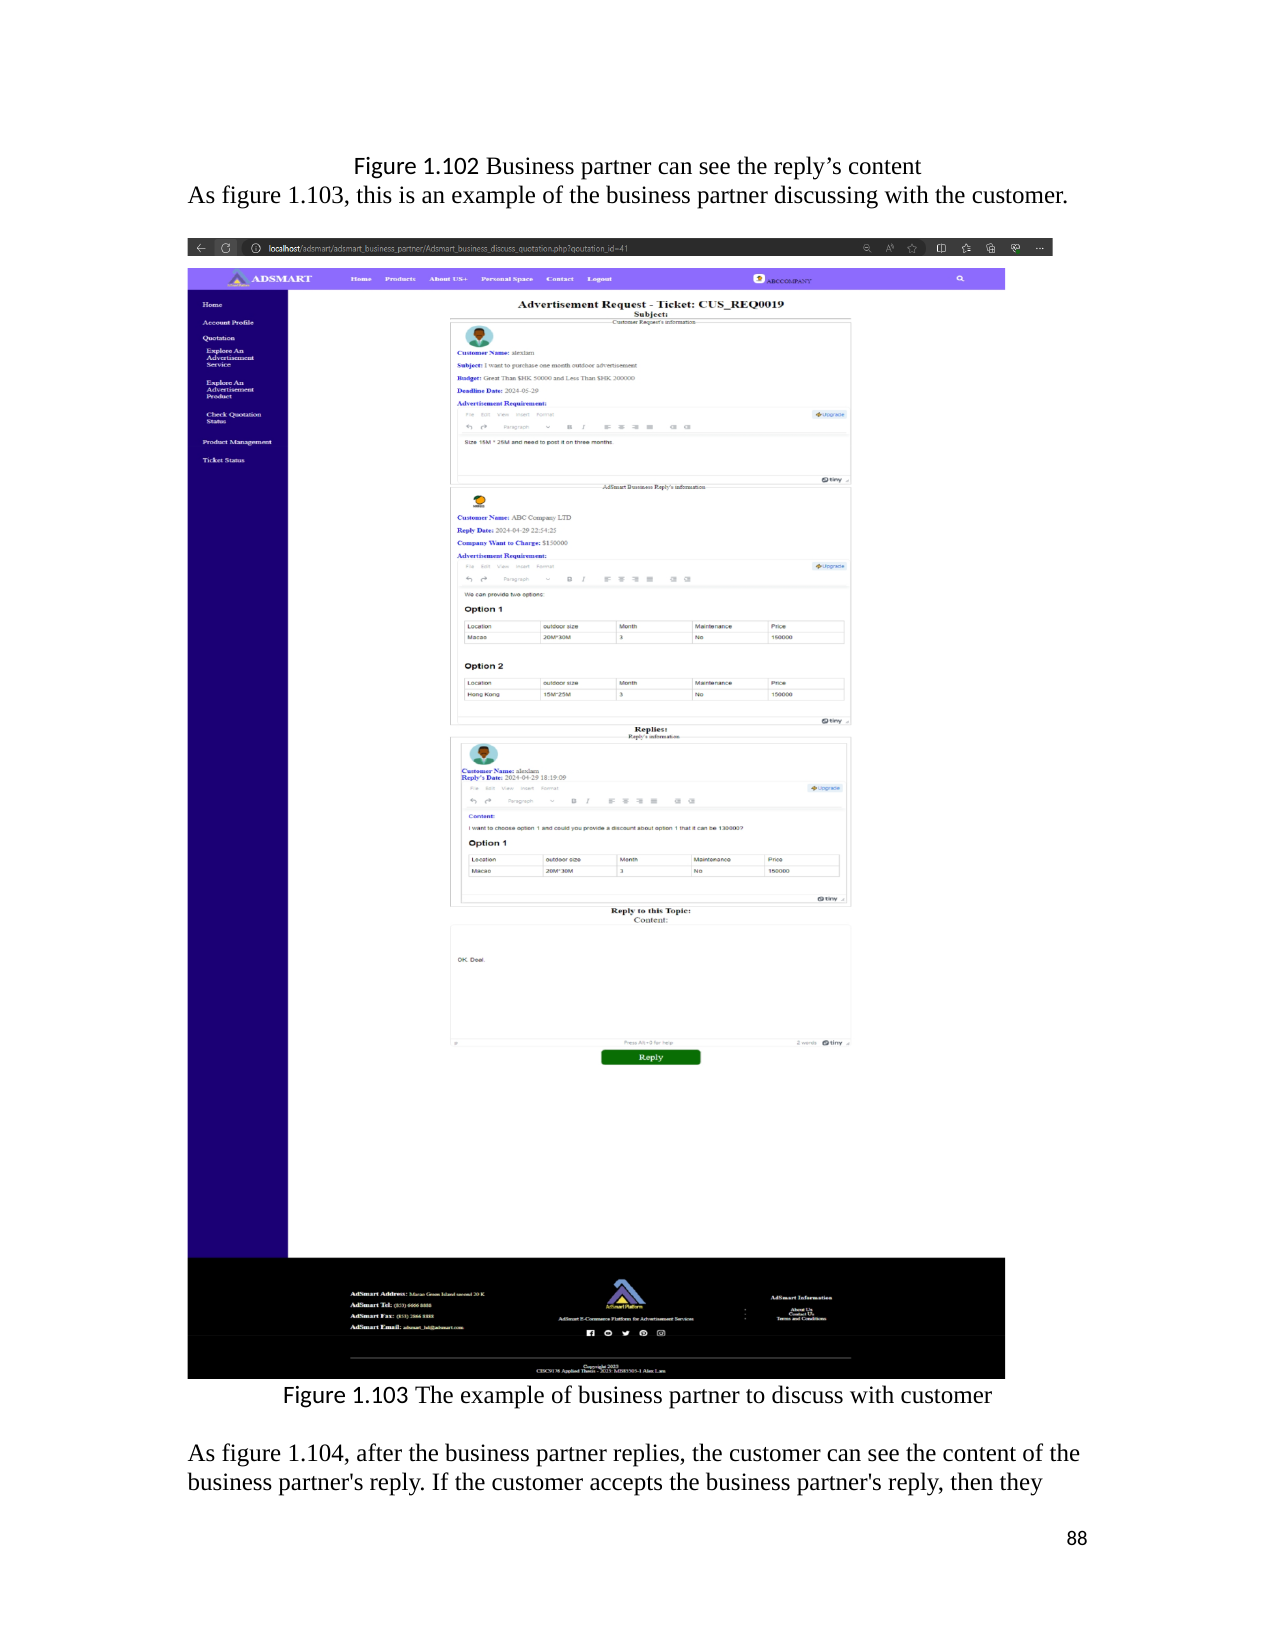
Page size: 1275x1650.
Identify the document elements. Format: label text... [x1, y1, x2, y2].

text Figure 1.102 Business partner can see the reply’s content [187, 150, 1087, 181]
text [187, 1438, 1087, 1496]
picture [187, 238, 1053, 256]
text Figure 1.103 The example of business partner to discuss with customer [187, 1379, 1087, 1409]
text As figure 1.103, this is an example of the business partner discussing with the customer. [187, 181, 1087, 209]
picture [187, 268, 1005, 1379]
